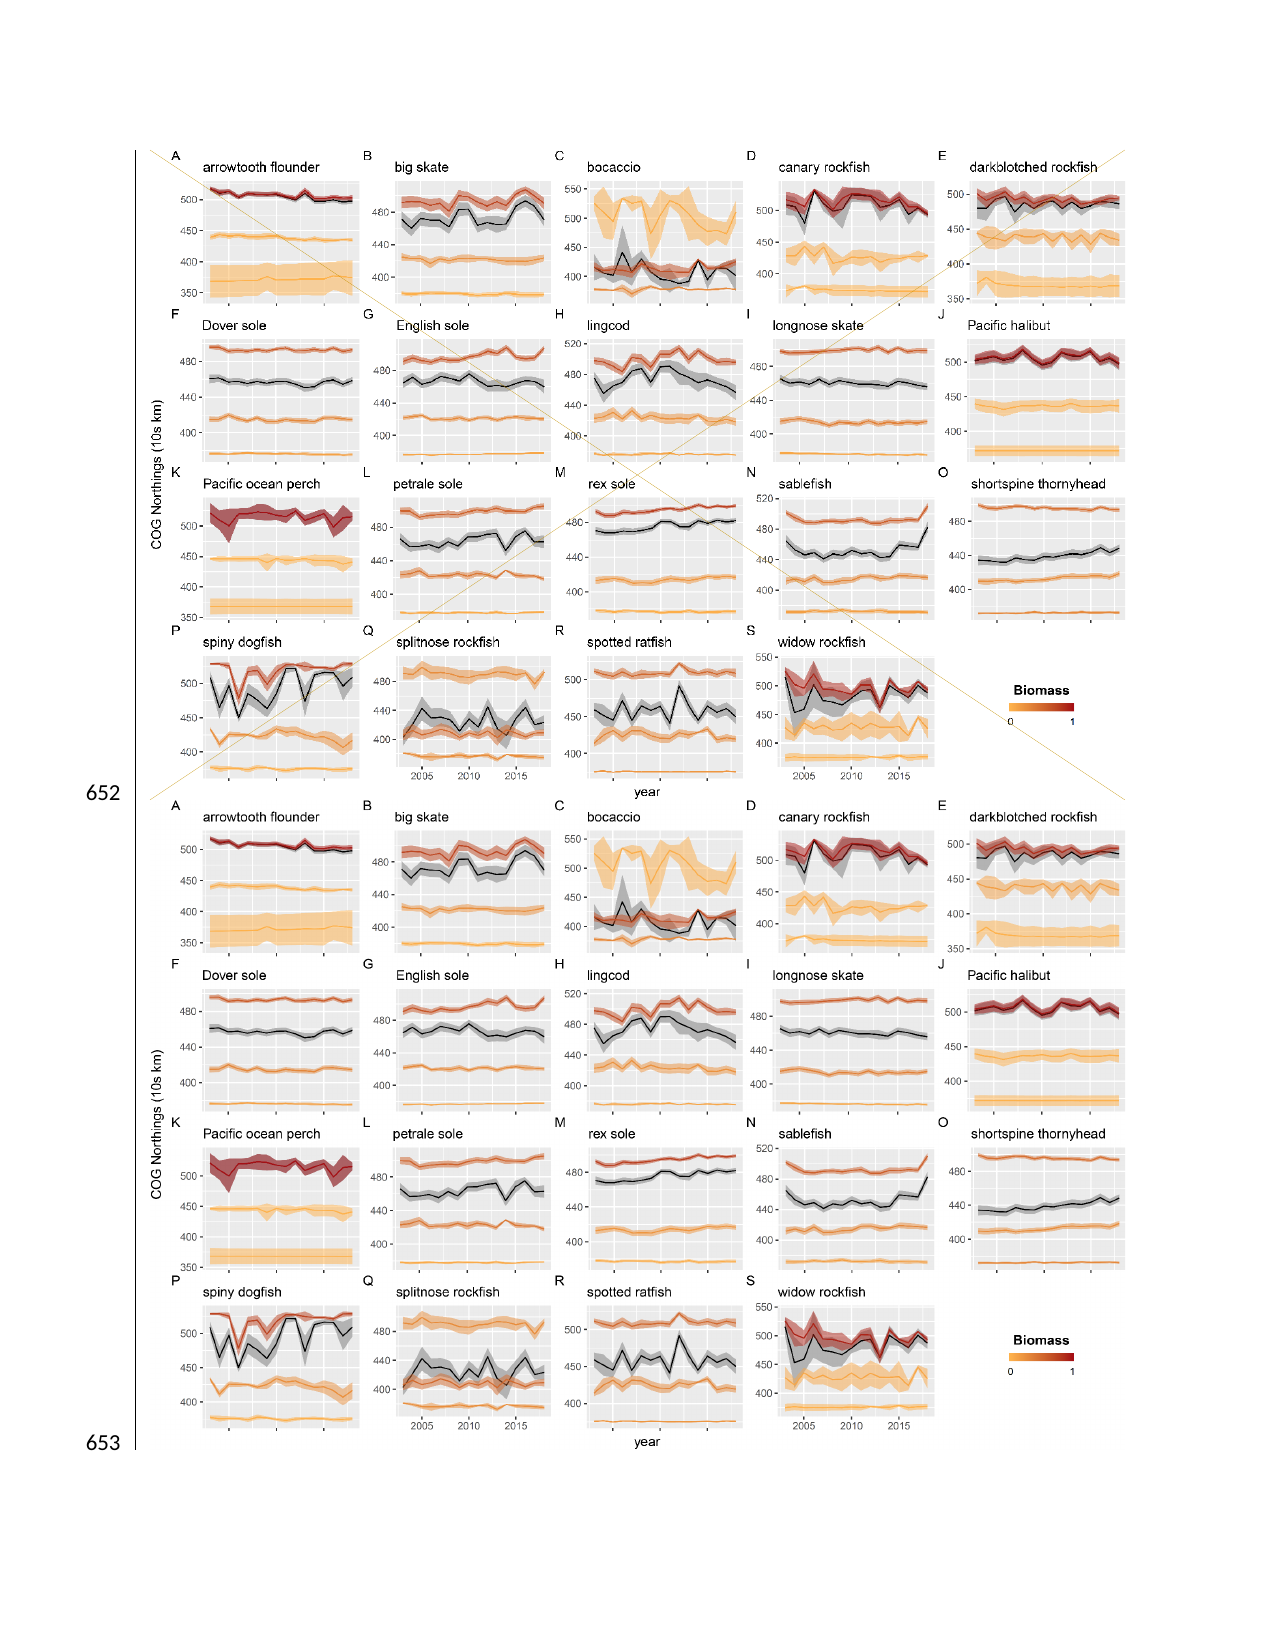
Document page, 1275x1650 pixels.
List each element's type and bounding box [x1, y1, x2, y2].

picture [152, 150, 1123, 474]
picture [150, 151, 635, 799]
picture [640, 151, 1125, 799]
picture [150, 476, 1125, 1450]
